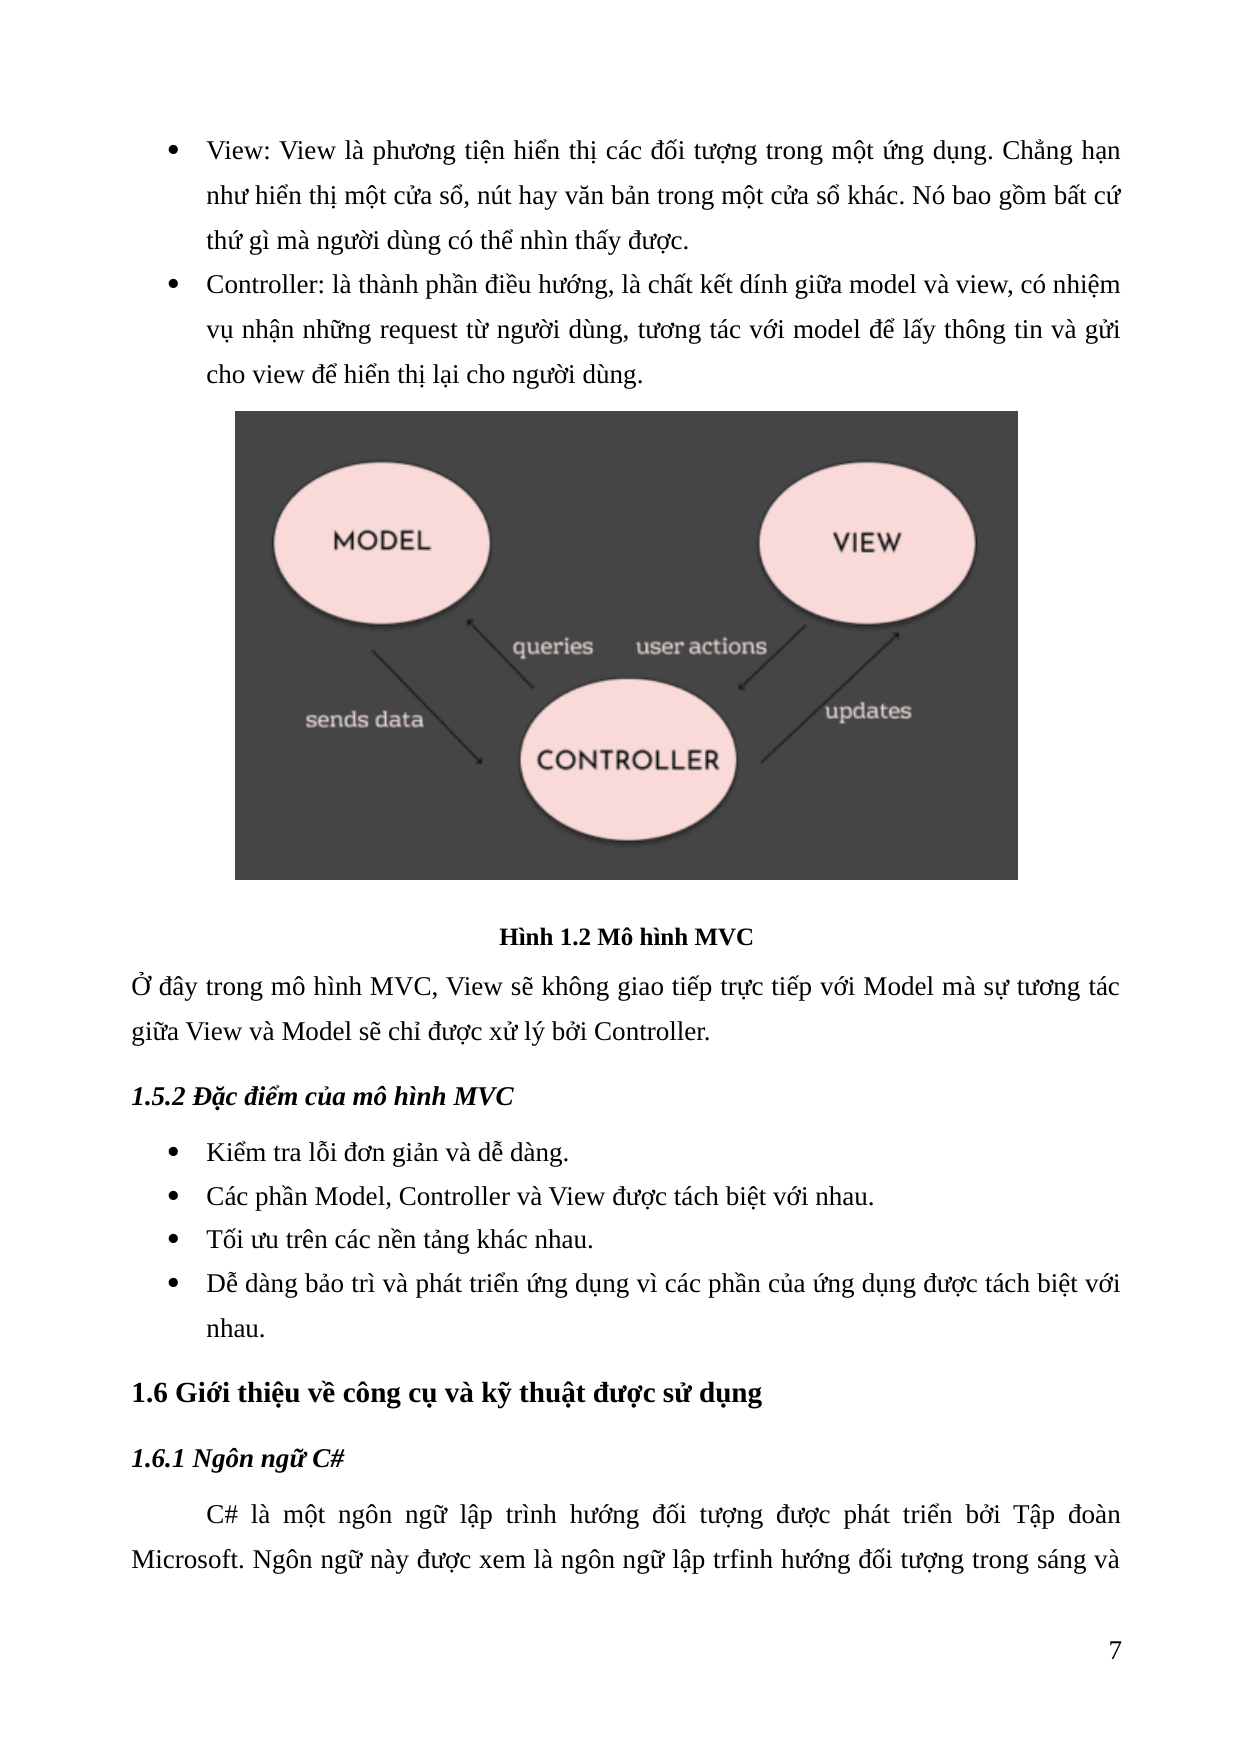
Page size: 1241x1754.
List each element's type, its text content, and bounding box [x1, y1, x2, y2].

list Kiểm tra lỗi đơn giản và dễ dàng. [169, 1133, 1122, 1170]
subtitle Đặc điểm của mô hình MVC [131, 1077, 1122, 1114]
list Dễ dàng bảo trì và phát triển ứng dụng vì các phần của ứng dụng được tách biệt với nhau. [169, 1264, 1122, 1347]
text Ở đây trong mô hình MVC, View sẽ không giao tiếp trực tiếp với Model mà sự tương tác giữa View và Model sẽ chỉ được xử lý bởi Controller. [131, 967, 1122, 1050]
list View: View là phương tiện hiển thị các đối tượng trong một ứng dụng. Chẳng hạn như hiển thị một cửa sổ, nút hay văn bản trong một cửa sổ khác. Nó bao gồm bất cứ thứ gì mà người dùng có thể nhìn thấy được. [169, 131, 1122, 259]
subtitle Giới thiệu về công cụ và kỹ thuật được sử dụng [131, 1373, 1122, 1411]
picture [235, 411, 1018, 880]
list Các phần Model, Controller và View được tách biệt với nhau. [169, 1177, 1122, 1214]
list Tối ưu trên các nền tảng khác nhau. [169, 1220, 1122, 1258]
subtitle Ngôn ngữ C# [131, 1438, 1122, 1476]
list Controller: là thành phần điều hướng, là chất kết dính giữa model và view, có nhiệm vụ nhận những request từ người dùng, tương tác với model để lấy thông tin và gửi cho view để hiển thị lại cho người dùng. [169, 265, 1122, 392]
